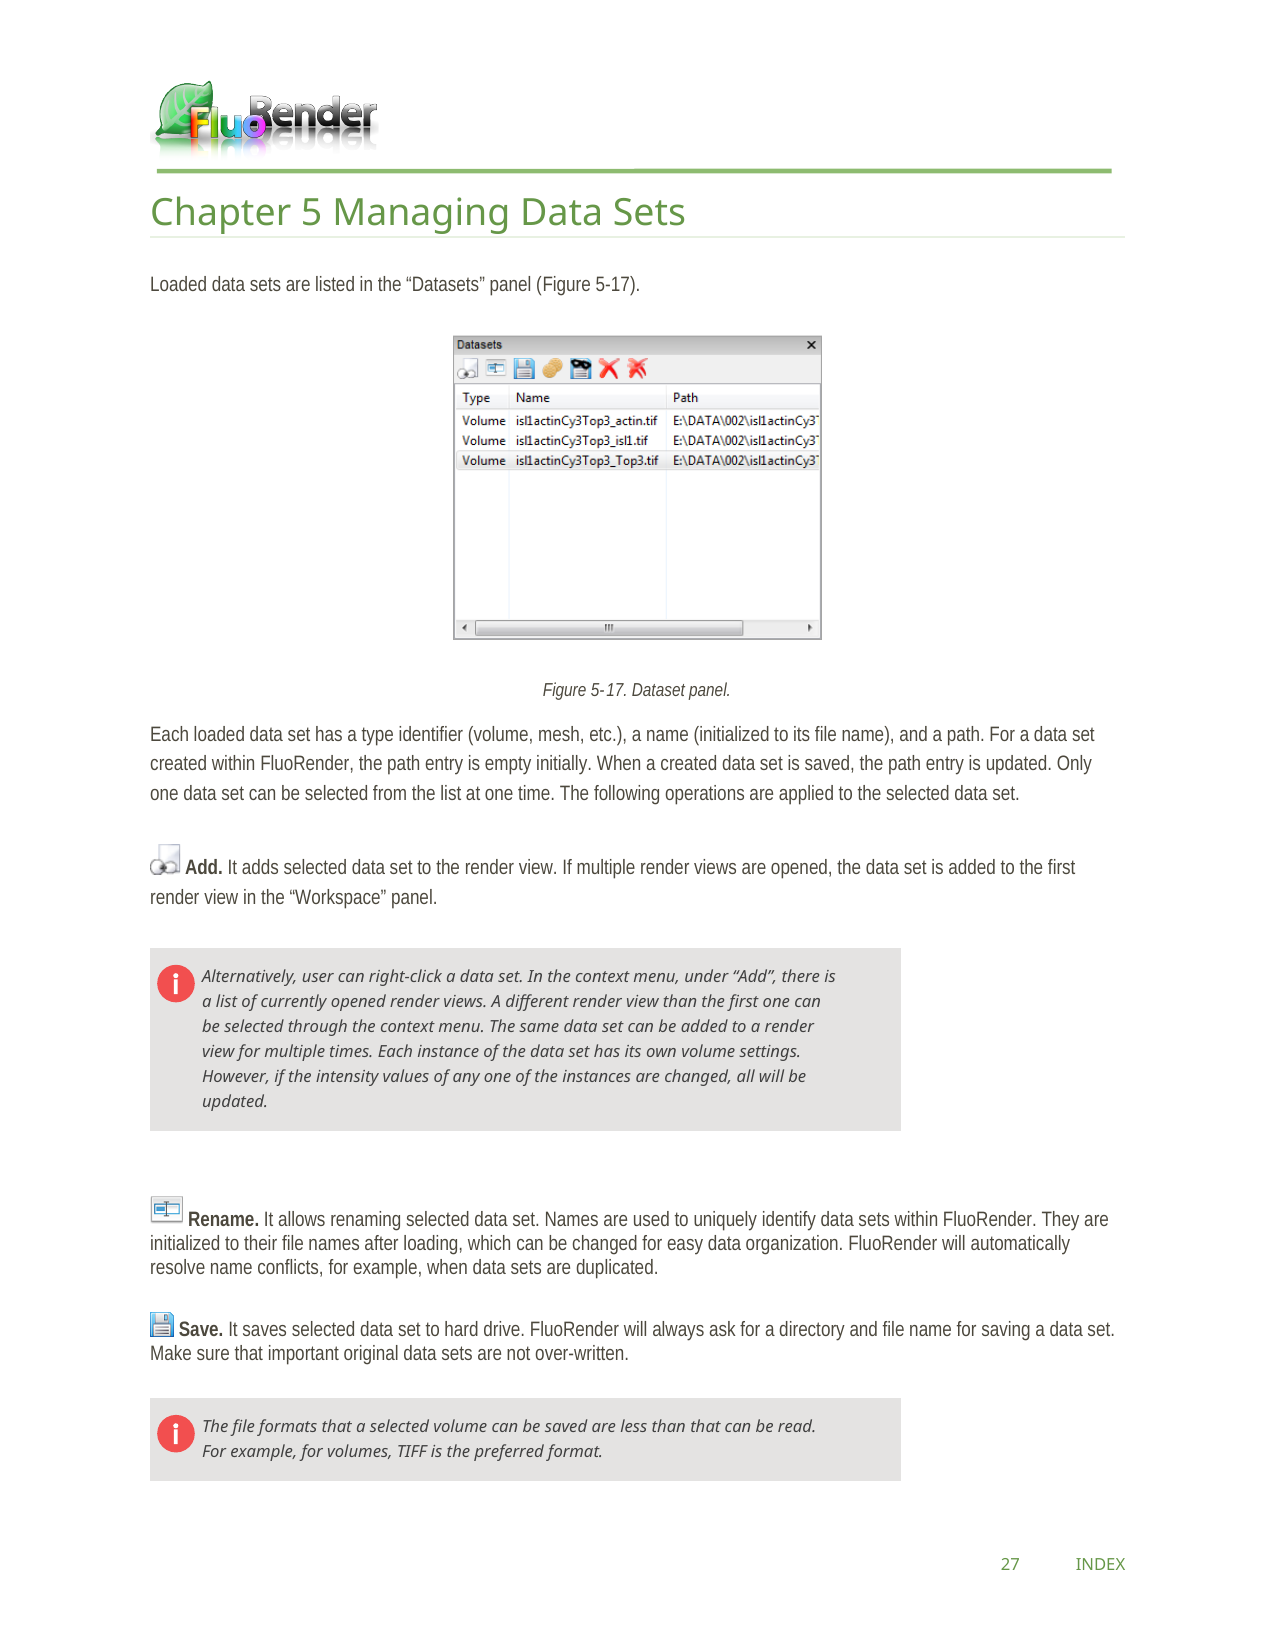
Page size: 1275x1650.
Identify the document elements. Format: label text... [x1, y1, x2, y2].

table_header [150, 948, 202, 1131]
picture [150, 75, 379, 162]
text Save. It saves selected data set to hard drive. FluoRender will always ask for a directory and file name for saving a data set. Make sure that important original data sets are not over-written. [150, 1312, 1125, 1365]
picture [150, 1312, 174, 1337]
text Add. It adds selected data set to the render view. If multiple render views are opened, the data set is added to the first render view in the “Workspace” panel. [150, 844, 1125, 909]
picture [453, 335, 822, 640]
text Rename. It allows renaming selected data set. Names are used to uniquely identify data sets within FluoRender. They are initialized to their file names after loading, which can be changed for easy data organization. FluoRender will automatically resolve name conflicts, for example, when data sets are duplicated. [150, 1194, 1125, 1279]
text Each loaded data set has a type identifier (volume, mesh, etc.), a name (initialized to its file name), and a path. For a data set created within FluoRender, the path entry is empty initially. When a created data set is saved, the path entry is updated. Only one data set can be selected from the list at one time. The following operations are applied to the selected data set. [150, 721, 1125, 805]
table_header The file formats that a selected volume can be saved are less than that can be read. For example, for volumes, TIFF is the preferred format. [202, 1398, 901, 1481]
table_header Alternatively, user can right-click a data set. In the context menu, under “Add”, there is a list of currently opened render views. A different render view than the first one can be selected through the context menu. The same data set can be added to a render view for multiple times. Each instance of the data set has its own volume settings. However, if the intensity values of any one of the instances are changed, all will be updated. [202, 948, 901, 1131]
picture [150, 1193, 183, 1227]
picture [150, 844, 181, 875]
subtitle Managing Data Sets [150, 185, 1125, 236]
table_header [150, 1398, 202, 1481]
